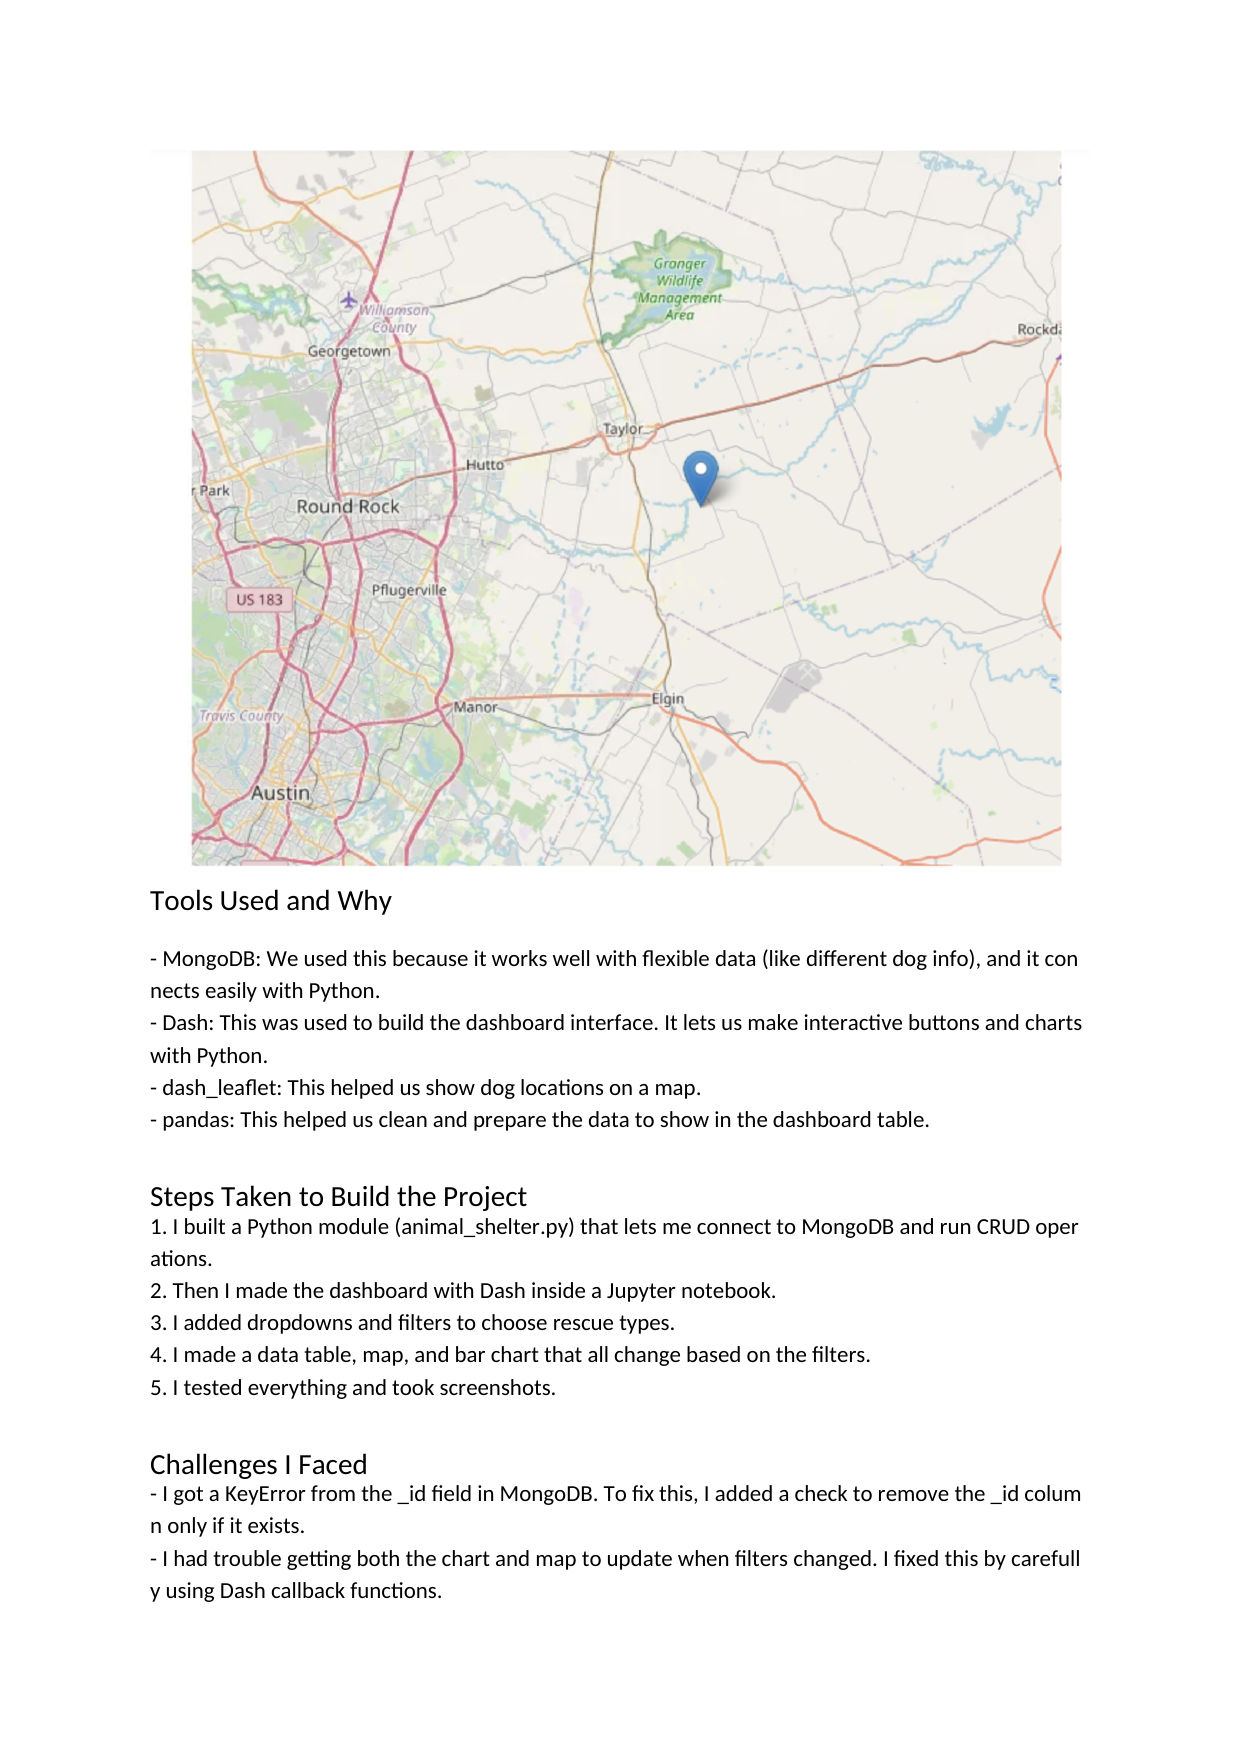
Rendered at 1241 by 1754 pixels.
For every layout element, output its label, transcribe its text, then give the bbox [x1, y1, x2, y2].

picture [150, 150, 1091, 877]
text 1. I built a Python module (animal_shelter.py) that lets me connect to MongoDB and run CRUD operations. 2. Then I made the dashboard with Dash inside a Jupyter notebook. 3. I added dropdowns and filters to choose rescue types. 4. I made a data table, map, and bar chart that all change based on the filters. 5. I tested everything and took screenshots. [150, 1212, 1090, 1401]
subtitle Steps Taken to Build the Project [150, 1187, 1090, 1212]
subtitle Challenges I Faced [150, 1455, 1090, 1479]
text - MongoDB: We used this because it works well with flexible data (like different dog info), and it connects easily with Python. - Dash: This was used to build the dashboard interface. It lets us make interactive buttons and charts with Python. - dash_leaflet: This helped us show dog locations on a map. - pandas: This helped us clean and prepare the data to show in the dashboard table. [150, 944, 1090, 1133]
text - I got a KeyError from the _id field in MongoDB. To fix this, I added a check to remove the _id column only if it exists. - I had trouble getting both the chart and map to update when filters changed. I fixed this by carefully using Dash callback functions. [150, 1479, 1090, 1604]
text Tools Used and Why [150, 877, 1090, 918]
